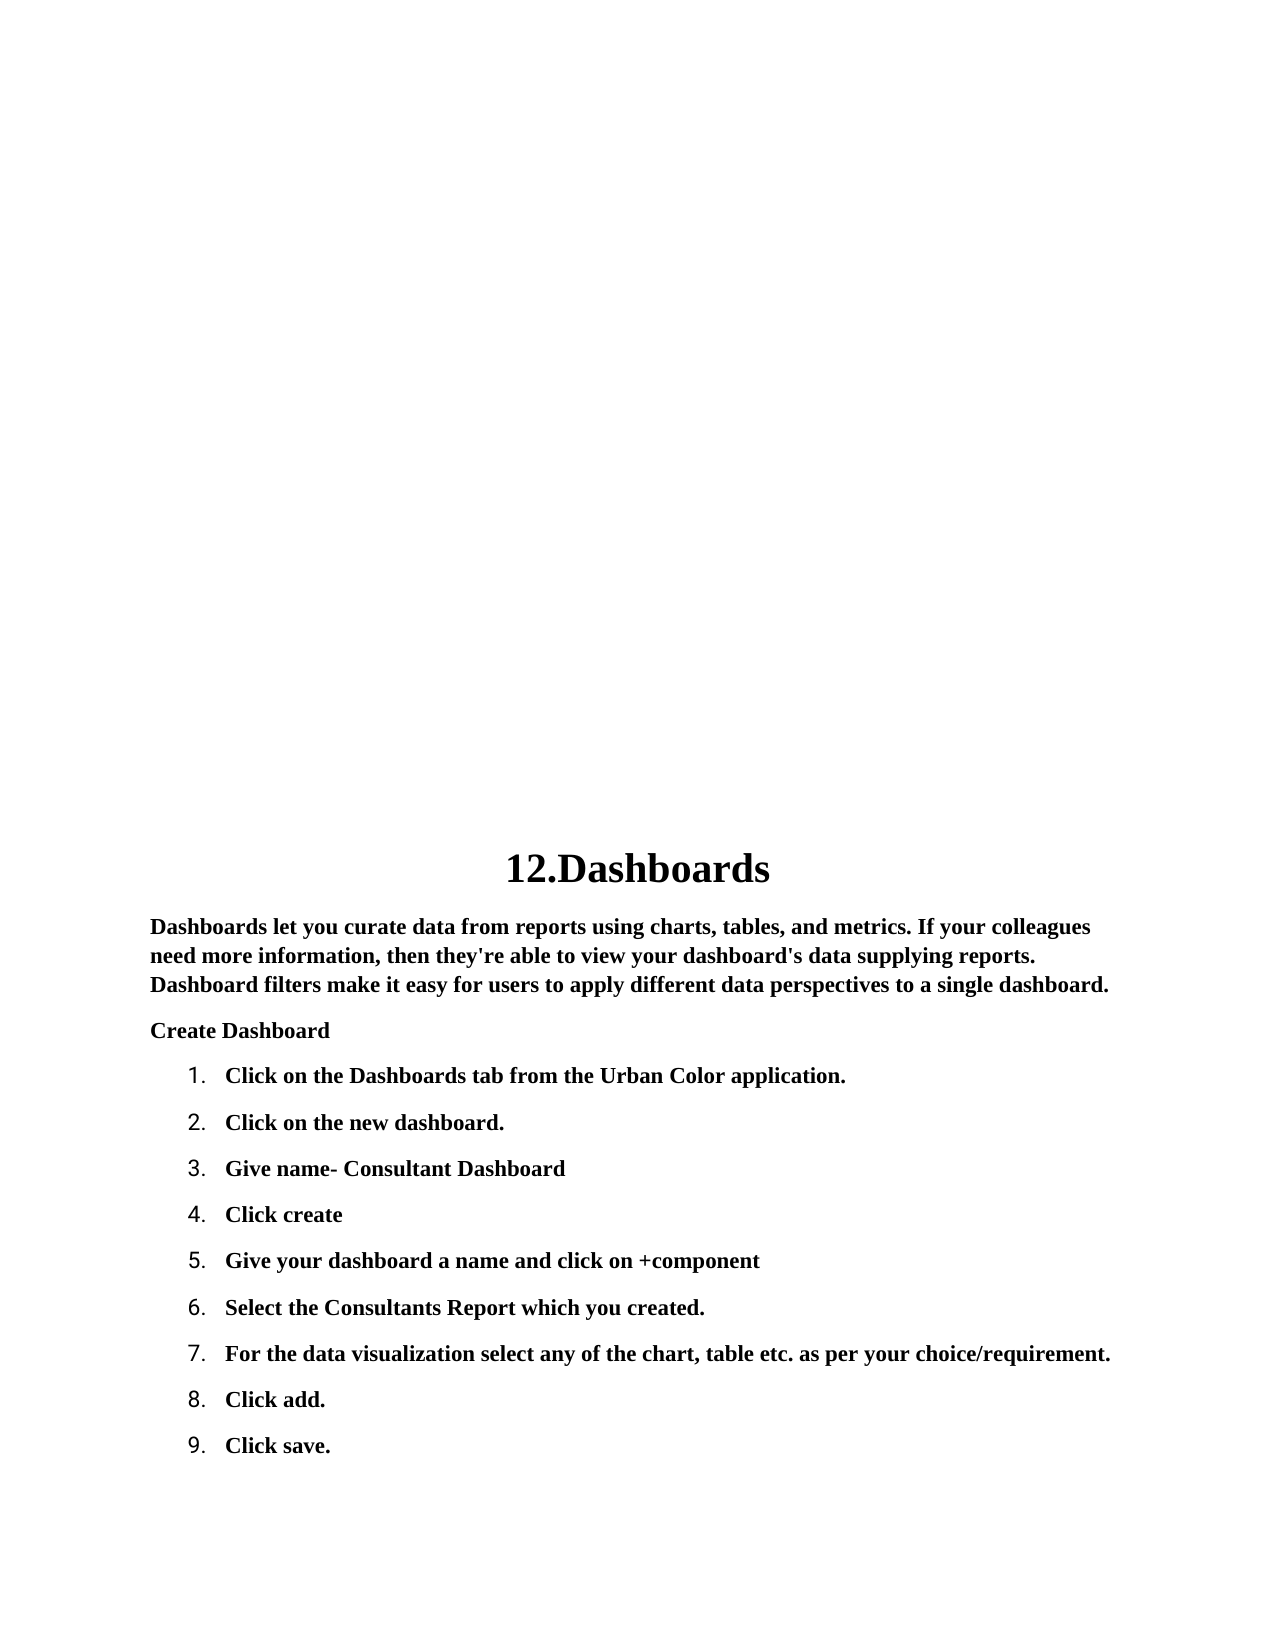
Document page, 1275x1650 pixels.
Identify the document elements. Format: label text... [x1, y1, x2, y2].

text Create Dashboard [150, 1017, 1125, 1043]
list Give your dashboard a name and click on +component [187, 1247, 1125, 1274]
list Give name- Consultant Dashboard [187, 1155, 1125, 1182]
list Click on the Dashboards tab from the Urban Color application. [187, 1062, 1125, 1089]
list Select the Consultants Report which you created. [187, 1293, 1125, 1321]
list Click on the new dashboard. [187, 1108, 1125, 1136]
list Click create [187, 1201, 1125, 1228]
list For the data visualization select any of the chart, table etc. as per your choice/requirement. [187, 1340, 1125, 1367]
text Dashboards let you curate data from reports using charts, tables, and metrics. If your colleagues need more information, then they're able to view your dashboard's data supplying reports. Dashboard filters make it easy for users to apply different data perspectives to a single dashboard. [150, 913, 1125, 997]
list Click save. [187, 1432, 1125, 1459]
text 12.Dashboards [150, 844, 1125, 892]
list Click add. [187, 1386, 1125, 1413]
